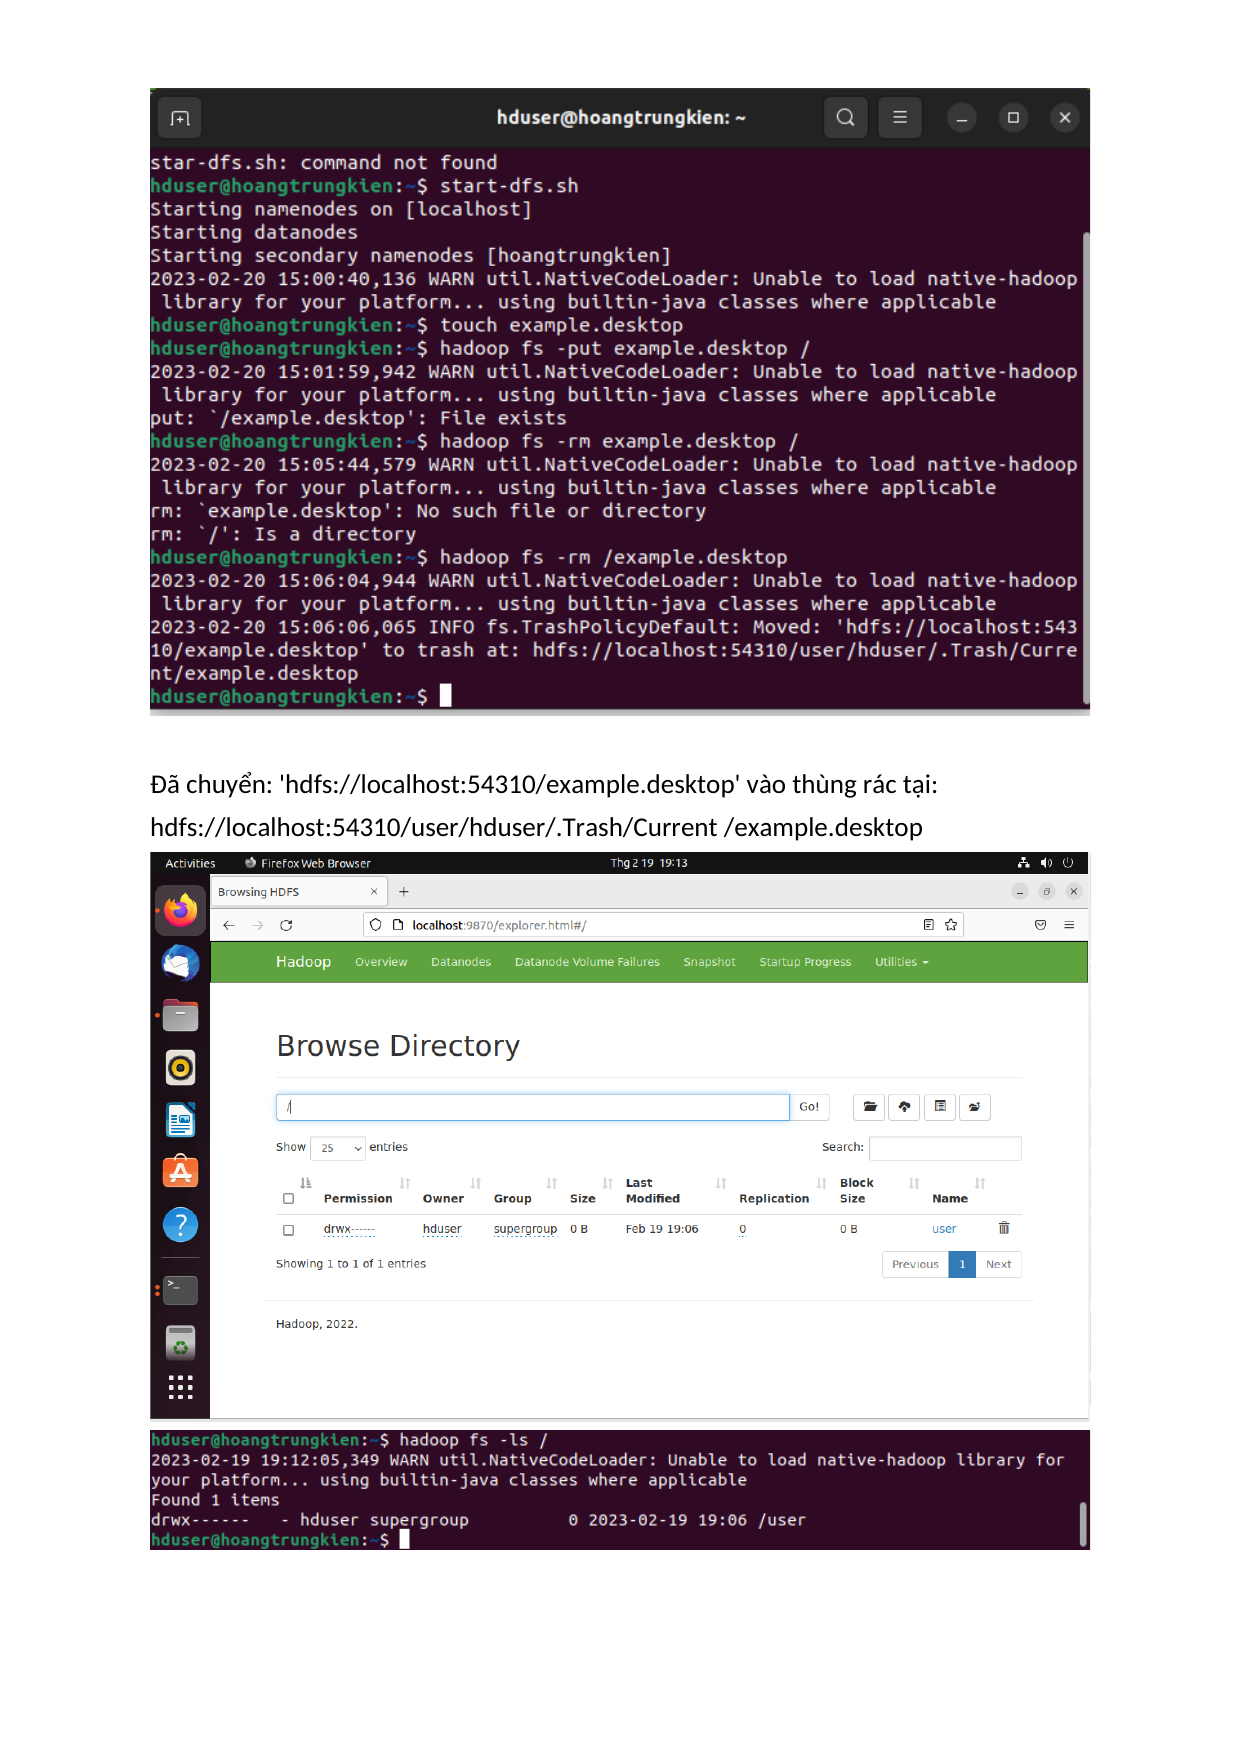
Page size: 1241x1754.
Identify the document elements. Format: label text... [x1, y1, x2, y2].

picture [150, 852, 1091, 1422]
text Đã chuyển: 'hdfs://localhost:54310/example.desktop' vào thùng rác tại: hdfs://localhost:54310/user/hduser/.Trash/Current /example.desktop [150, 767, 1090, 843]
picture [150, 88, 1091, 716]
picture [150, 1430, 1091, 1550]
